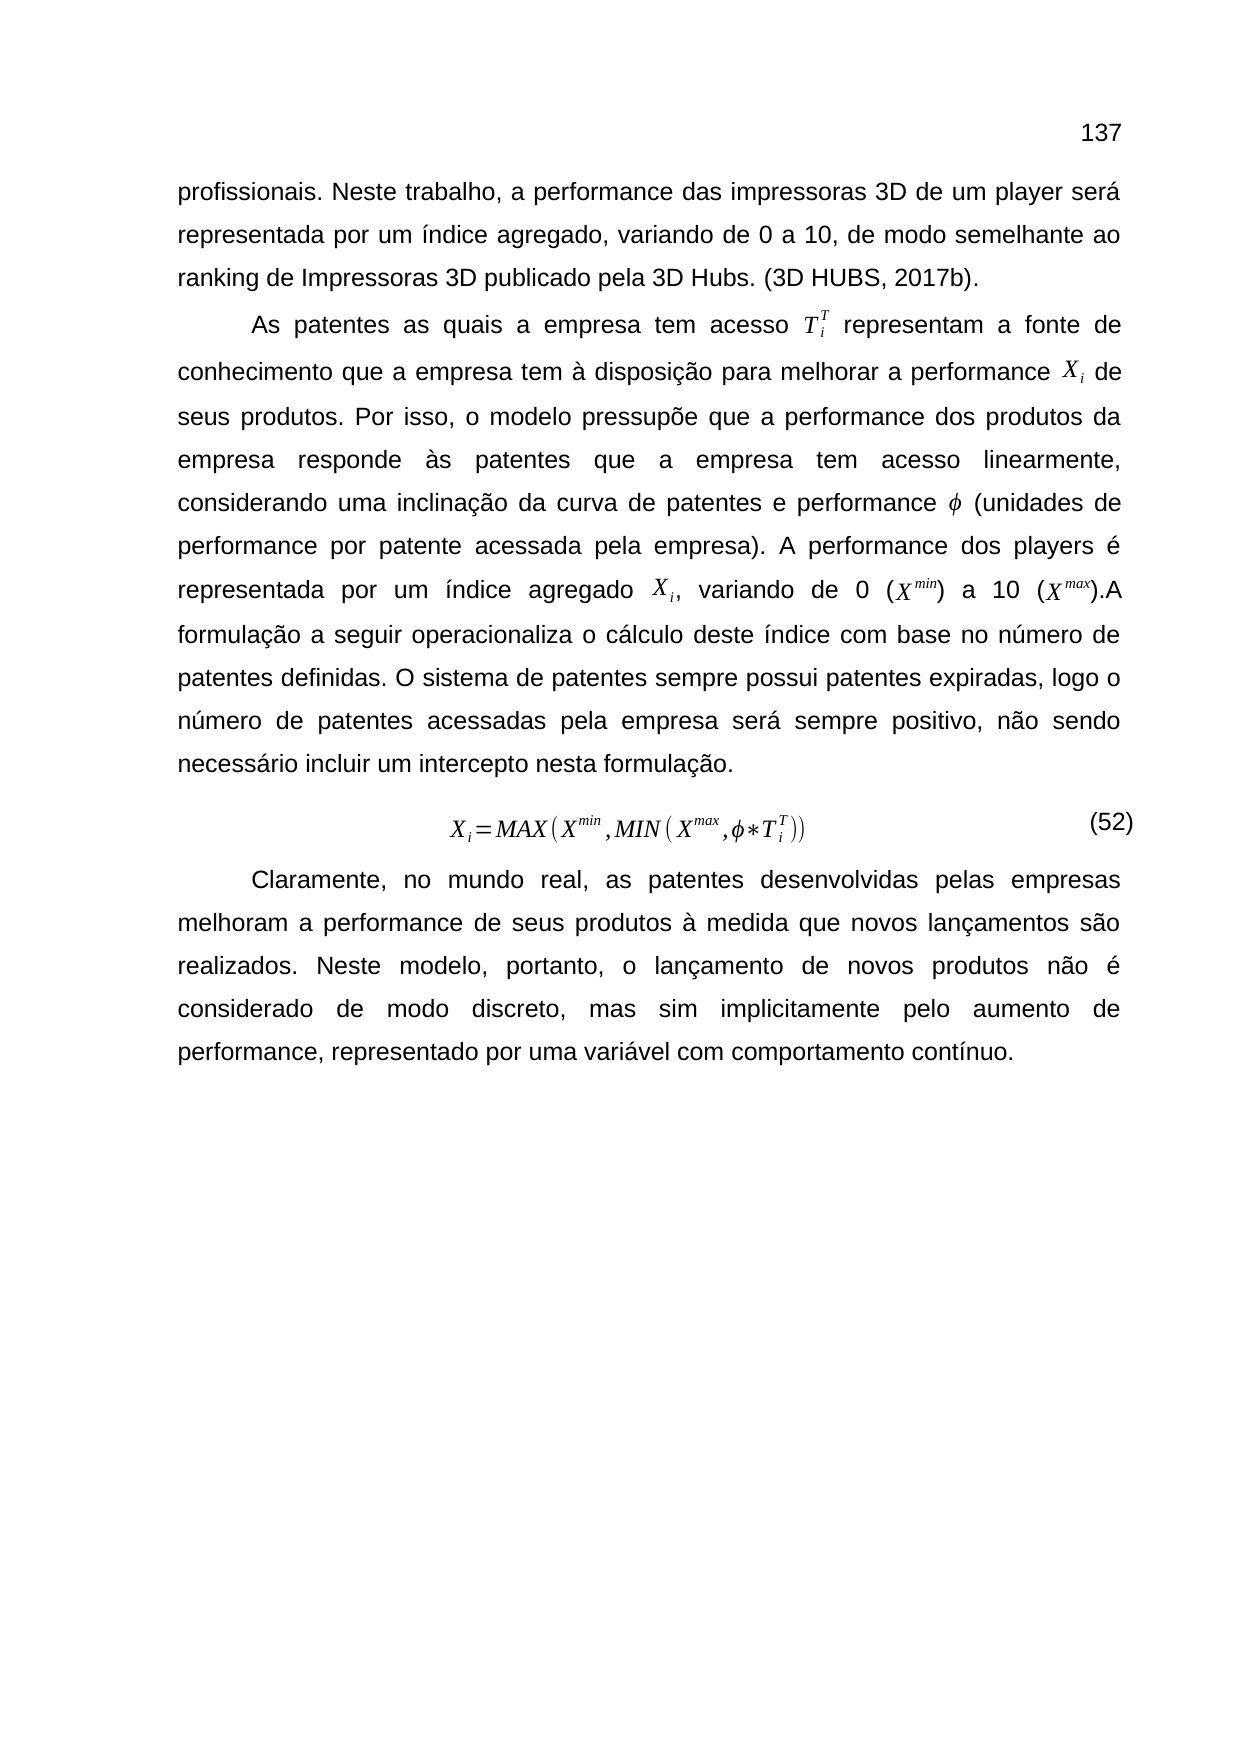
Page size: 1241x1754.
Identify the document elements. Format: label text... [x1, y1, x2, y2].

text Claramente, no mundo real, as patentes desenvolvidas pelas empresas melhoram a performance de seus produtos à medida que novos lançamentos são realizados. Neste modelo, portanto, o lançamento de novos produtos não é considerado de modo discreto, mas sim implicitamente pelo aumento de performance, representado por uma variável com comportamento contínuo. [177, 865, 1122, 1066]
table_header [177, 792, 1078, 865]
table_header (52) [1078, 792, 1145, 865]
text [177, 177, 1122, 292]
text As patentes as quais a empresa tem acesso representam a fonte de conhecimento que a empresa tem à disposição para melhorar a performance de seus produtos. Por isso, o modelo pressupõe que a performance dos produtos da empresa responde às patentes que a empresa tem acesso linearmente, considerando uma inclinação da curva de patentes e performance (unidades de performance por patente acessada pela empresa). A performance dos players é representada por um índice agregado , variando de 0 () a 10 ().A formulação a seguir operacionaliza o cálculo deste índice com base no número de patentes definidas. O sistema de patentes sempre possui patentes expiradas, logo o número de patentes acessadas pela empresa será sempre positivo, não sendo necessário incluir um intercepto nesta formulação. [177, 307, 1122, 778]
